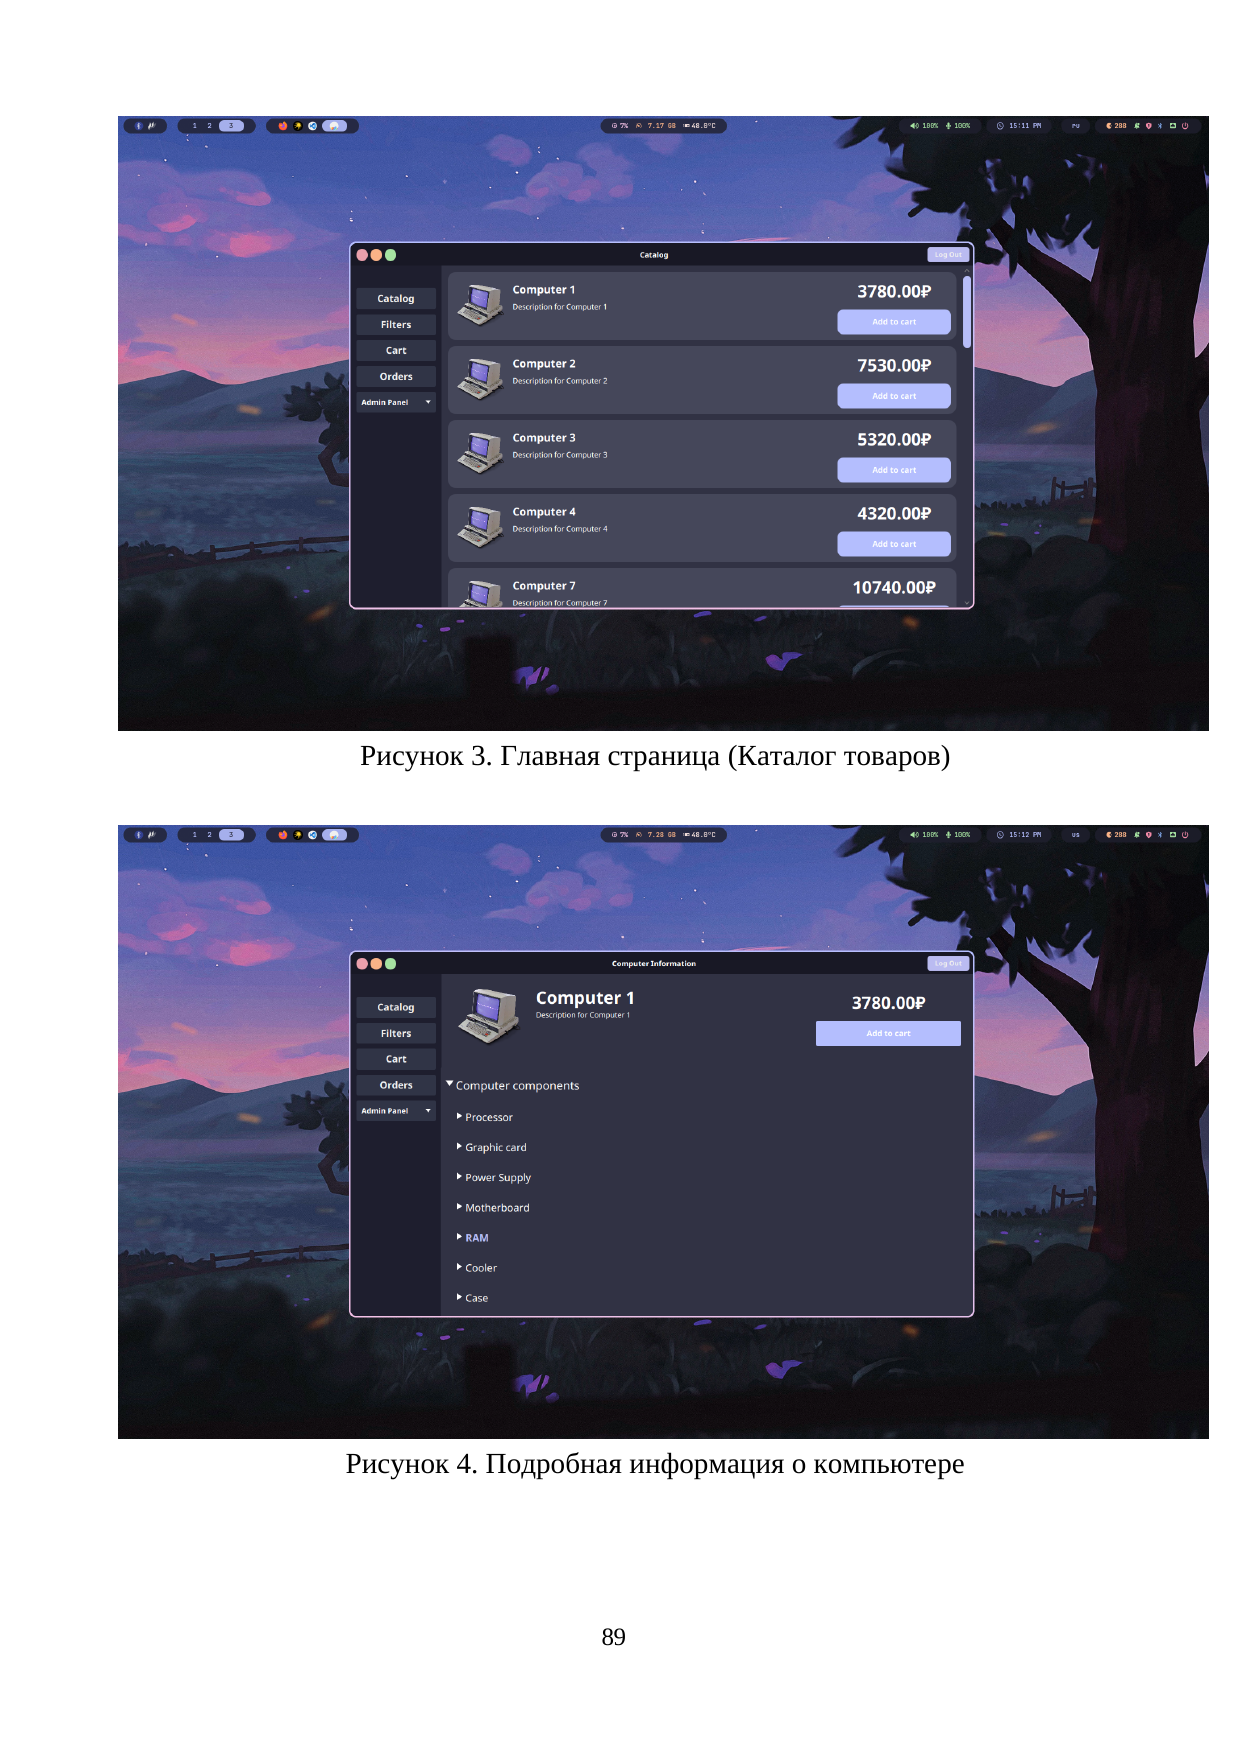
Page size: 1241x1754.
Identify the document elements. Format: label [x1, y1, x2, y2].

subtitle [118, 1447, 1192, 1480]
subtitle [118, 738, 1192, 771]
picture [118, 116, 1209, 731]
picture [118, 825, 1209, 1439]
